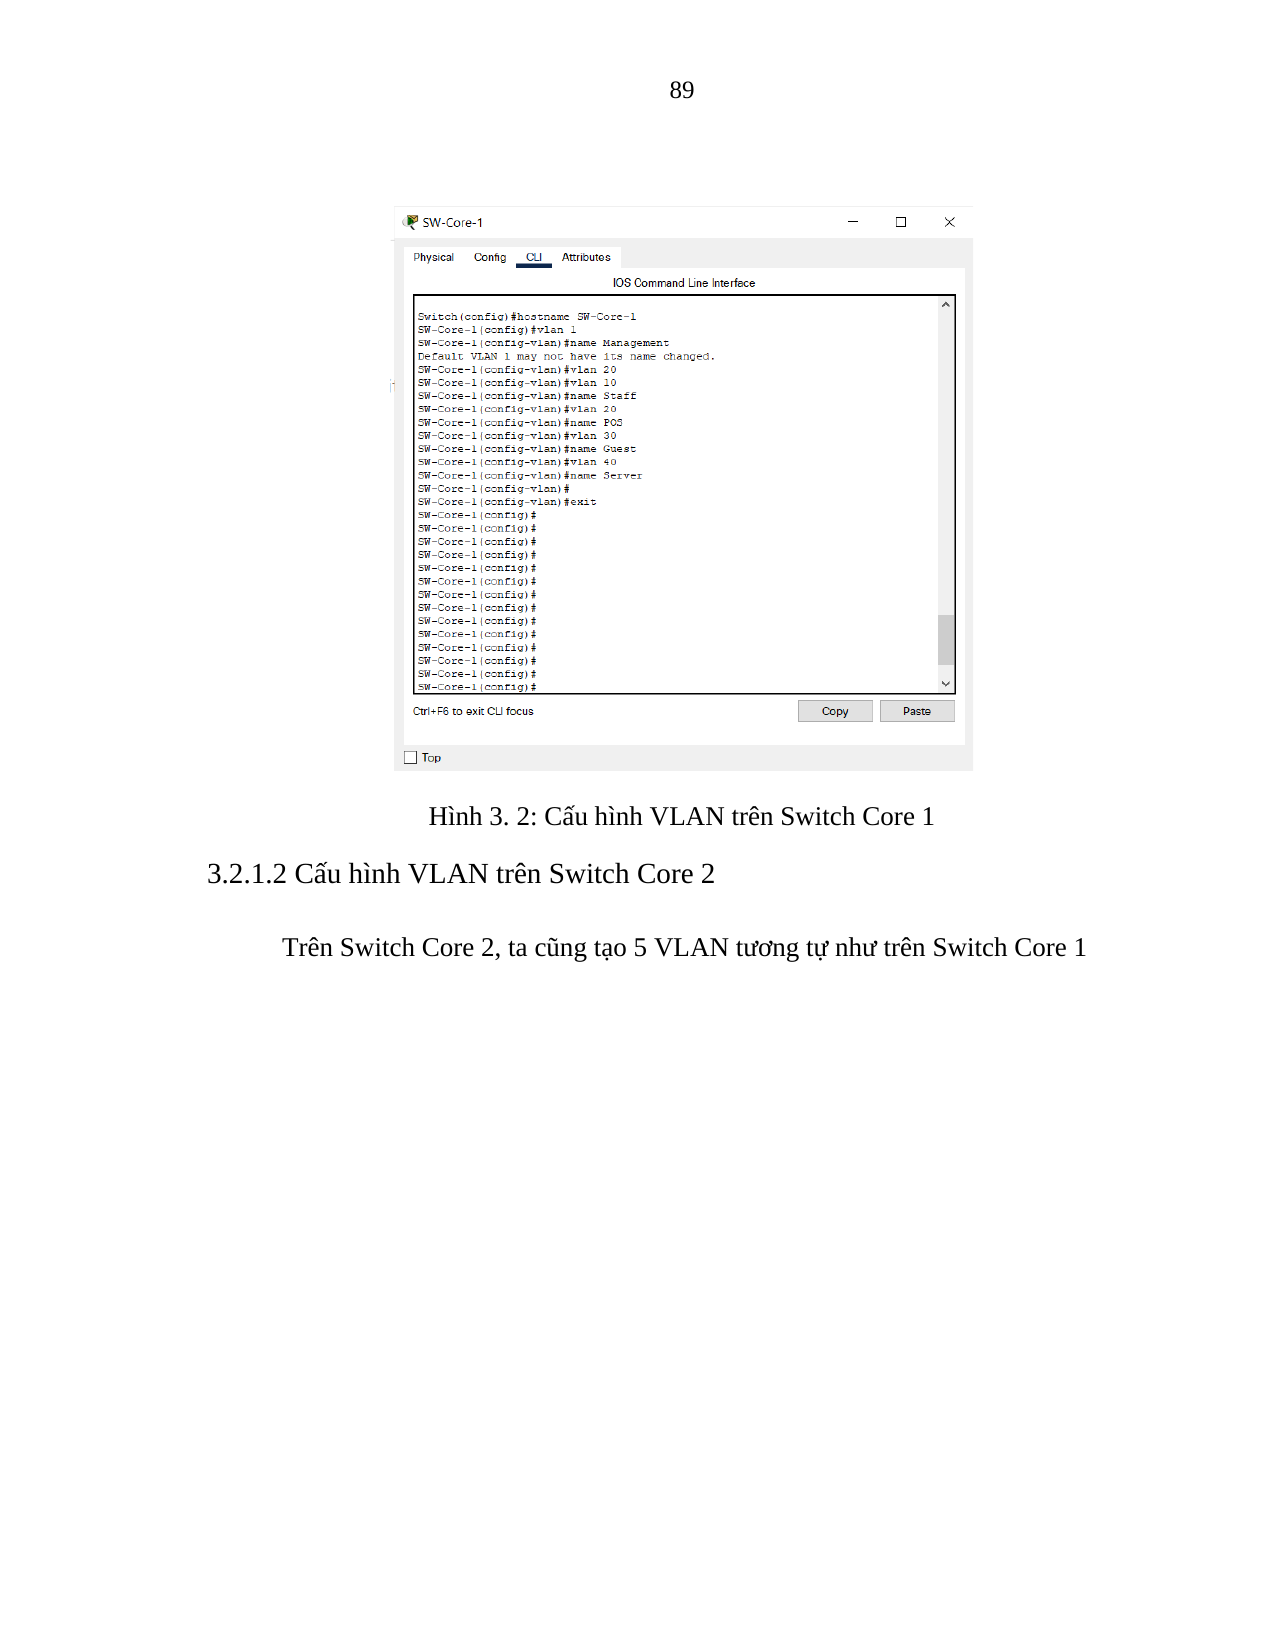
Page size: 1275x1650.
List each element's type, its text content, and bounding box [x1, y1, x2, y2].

text 3.2.1.2 Cấu hình VLAN trên Switch Core 2 [207, 856, 1157, 889]
text Trên Switch Core 2, ta cũng tạo 5 VLAN tương tự như trên Switch Core 1 [207, 931, 1157, 962]
picture [390, 206, 974, 771]
